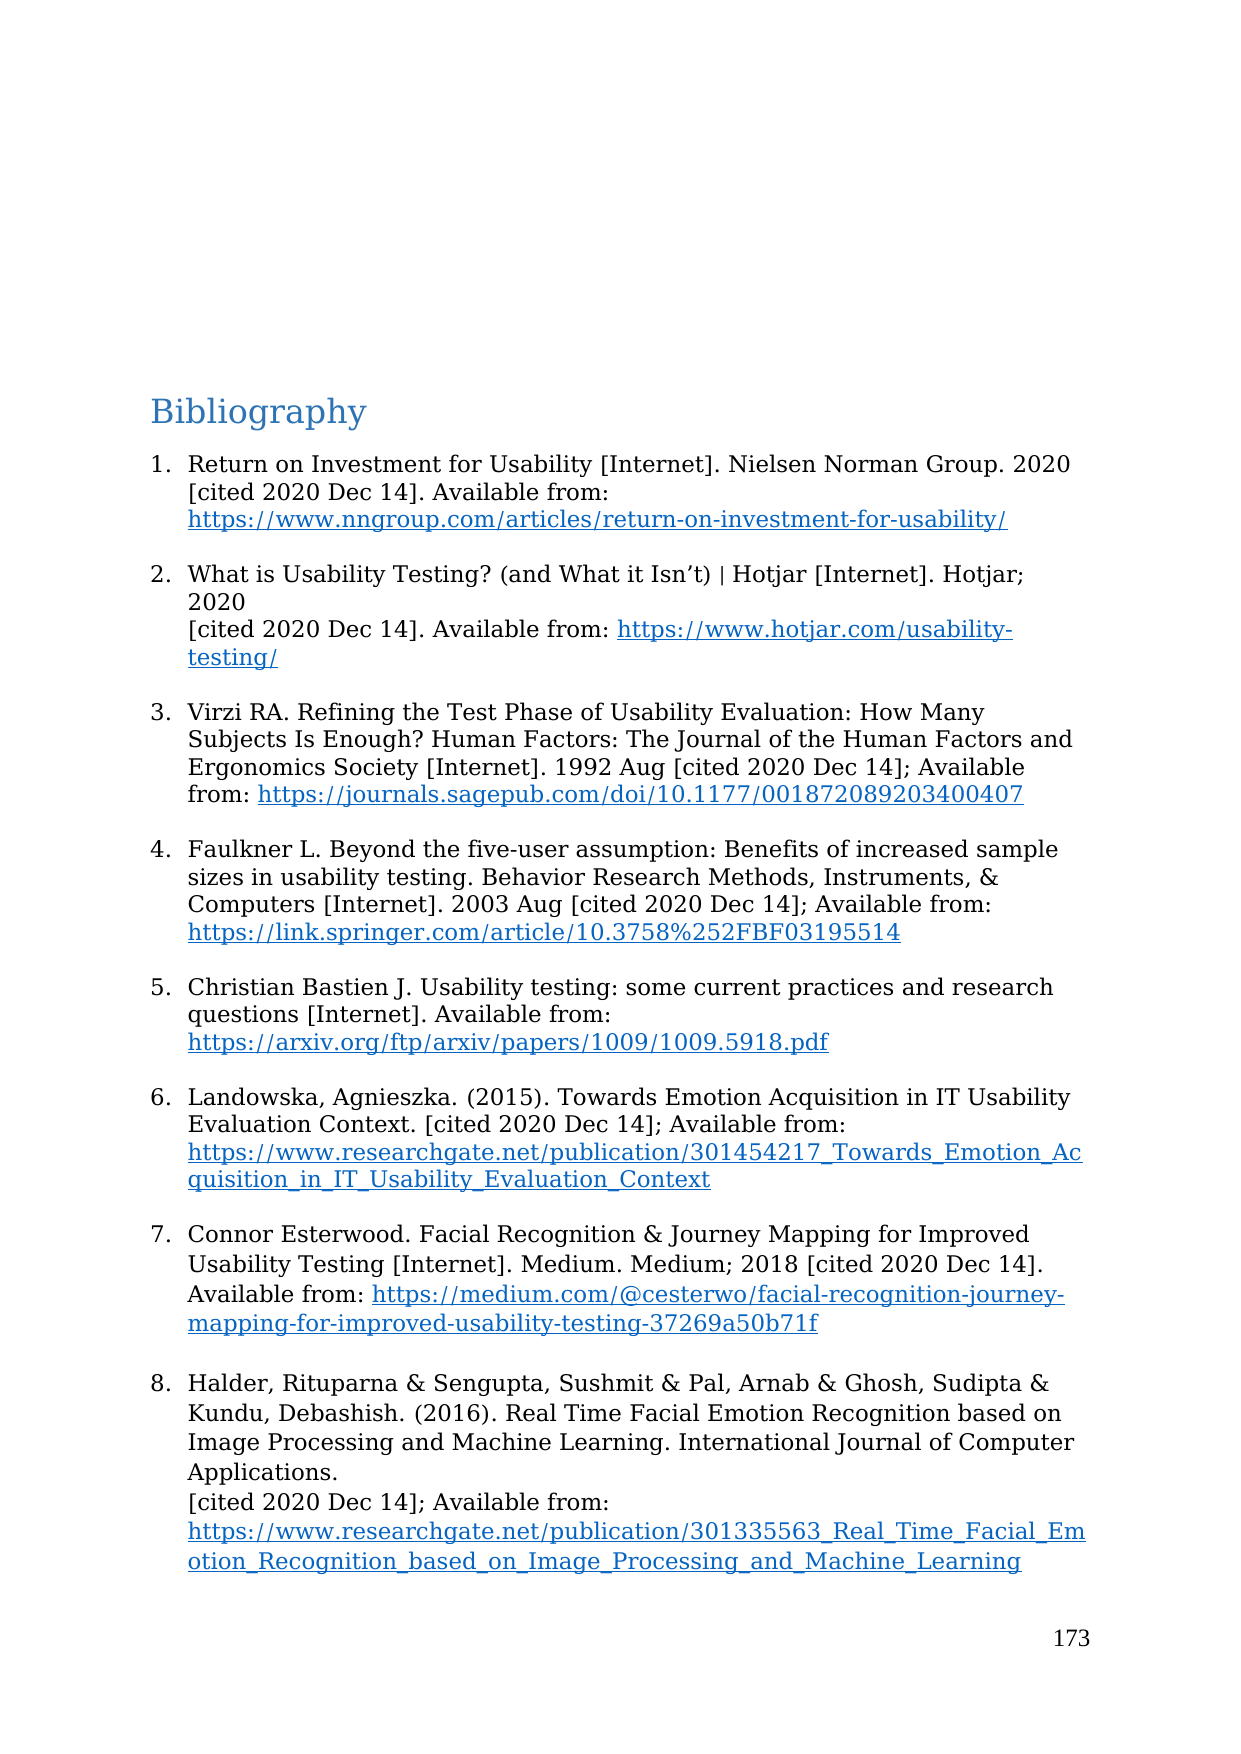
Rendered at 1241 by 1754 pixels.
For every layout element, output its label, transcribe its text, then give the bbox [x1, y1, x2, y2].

list [cited 2020 Dec 14]; Available from: https://www.researchgate.net/publication/301335563_Real_Time_Facial_Emotion_Recognition_based_on_Image_Processing_and_Machine_Learning [187, 1487, 1090, 1574]
list What is Usability Testing? (and What it Isn’t) | Hotjar [Internet]. Hotjar; 2020 [150, 560, 1090, 615]
list Faulkner L. Beyond the five-user assumption: Benefits of increased sample sizes in usability testing. Behavior Research Methods, Instruments, & Computers [Internet]. 2003 Aug [cited 2020 Dec 14]; Available from: https://link.springer.com/article/10.3758%252FBF03195514 [150, 835, 1090, 945]
list Landowska, Agnieszka. (2015). Towards Emotion Acquisition in IT Usability Evaluation Context. [cited 2020 Dec 14]; Available from: https://www.researchgate.net/publication/301454217_Towards_Emotion_Acquisition_in_IT_Usability_Evaluation_Context [150, 1083, 1090, 1193]
list Halder, Rituparna & Sengupta, Sushmit & Pal, Arnab & Ghosh, Sudipta & Kundu, Debashish. (2016). Real Time Facial Emotion Recognition based on Image Processing and Machine Learning. International Journal of Computer Applications. [150, 1368, 1090, 1485]
list Return on Investment for Usability [Internet]. Nielsen Norman Group. 2020 [cited 2020 Dec 14]. Available from: https://www.nngroup.com/articles/return-on-investment-for-usability/ [150, 450, 1090, 533]
list [cited 2020 Dec 14]. Available from: https://www.hotjar.com/usability-testing/ [187, 615, 1090, 670]
list Christian Bastien J. Usability testing: some current practices and research questions [Internet]. Available from: https://arxiv.org/ftp/arxiv/papers/1009/1009.5918.pdf [150, 973, 1090, 1055]
list Virzi RA. Refining the Test Phase of Usability Evaluation: How Many Subjects Is Enough? Human Factors: The Journal of the Human Factors and Ergonomics Society [Internet]. 1992 Aug [cited 2020 Dec 14]; Available from: https://journals.sagepub.com/doi/10.1177/001872089203400407 [150, 698, 1090, 808]
subtitle Bibliography [150, 390, 1090, 430]
list Connor Esterwood. Facial Recognition & Journey Mapping for Improved Usability Testing [Internet]. Medium. Medium; 2018 [cited 2020 Dec 14]. Available from: https://medium.com/@cesterwo/facial-recognition-journey-mapping-for-improved-usability-testing-37269a50b71f [150, 1220, 1090, 1337]
